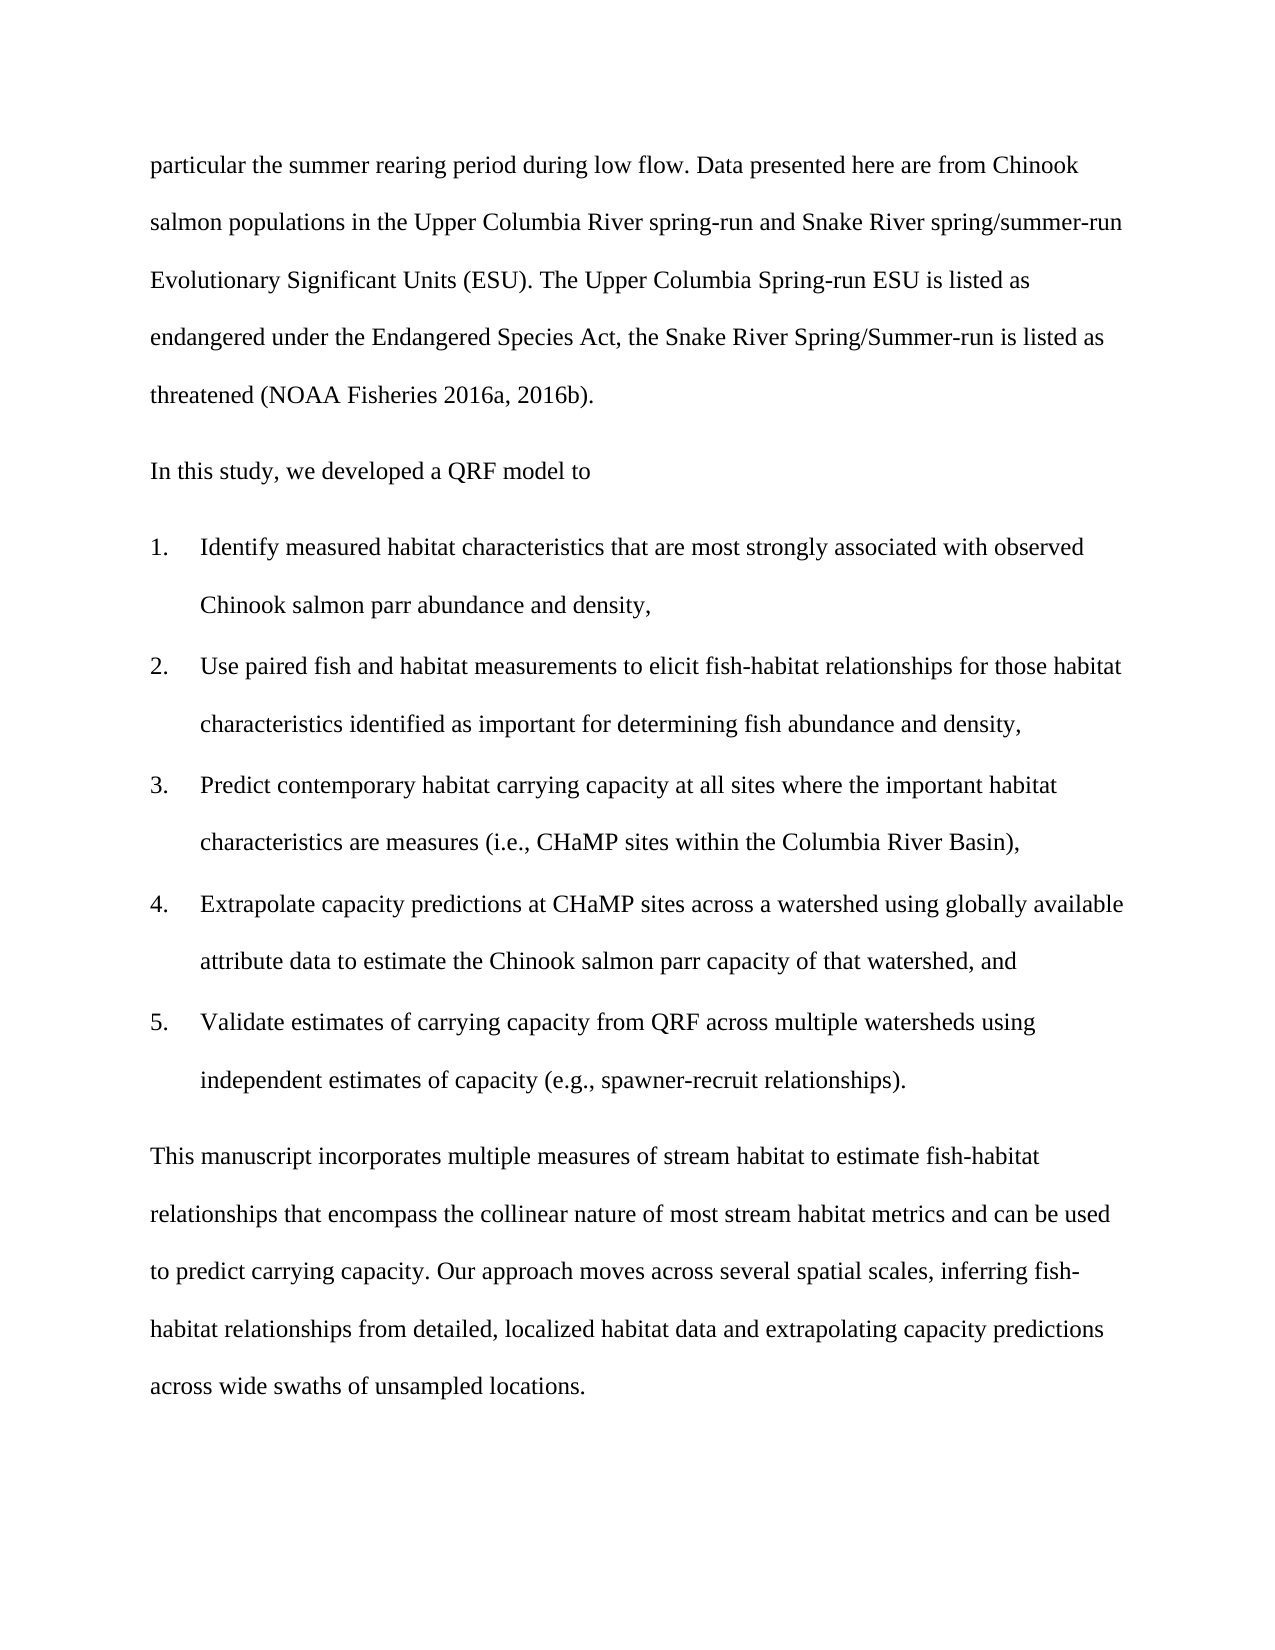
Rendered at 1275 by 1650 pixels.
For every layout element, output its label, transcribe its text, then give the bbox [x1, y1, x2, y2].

list Identify measured habitat characteristics that are most strongly associated with observed Chinook salmon parr abundance and density, [150, 532, 1125, 619]
list Extrapolate capacity predictions at CHaMP sites across a watershed using globally available attribute data to estimate the Chinook salmon parr capacity of that watershed, and [150, 889, 1125, 975]
text This manuscript incorporates multiple measures of stream habitat to estimate fish-habitat relationships that encompass the collinear nature of most stream habitat metrics and can be used to predict carrying capacity. Our approach moves across several spatial scales, inferring fish-habitat relationships from detailed, localized habitat data and extrapolating capacity predictions across wide swaths of unsampled locations. [150, 1141, 1125, 1400]
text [150, 150, 1125, 409]
list Predict contemporary habitat carrying capacity at all sites where the important habitat characteristics are measures (i.e., CHaMP sites within the Columbia River Basin), [150, 770, 1125, 856]
text In this study, we developed a QRF model to [150, 456, 1125, 485]
list Use paired fish and habitat measurements to elicit fish-habitat relationships for those habitat characteristics identified as important for determining fish abundance and density, [150, 651, 1125, 737]
list Validate estimates of carrying capacity from QRF across multiple watersheds using independent estimates of capacity (e.g., spawner-recruit relationships). [150, 1007, 1125, 1094]
